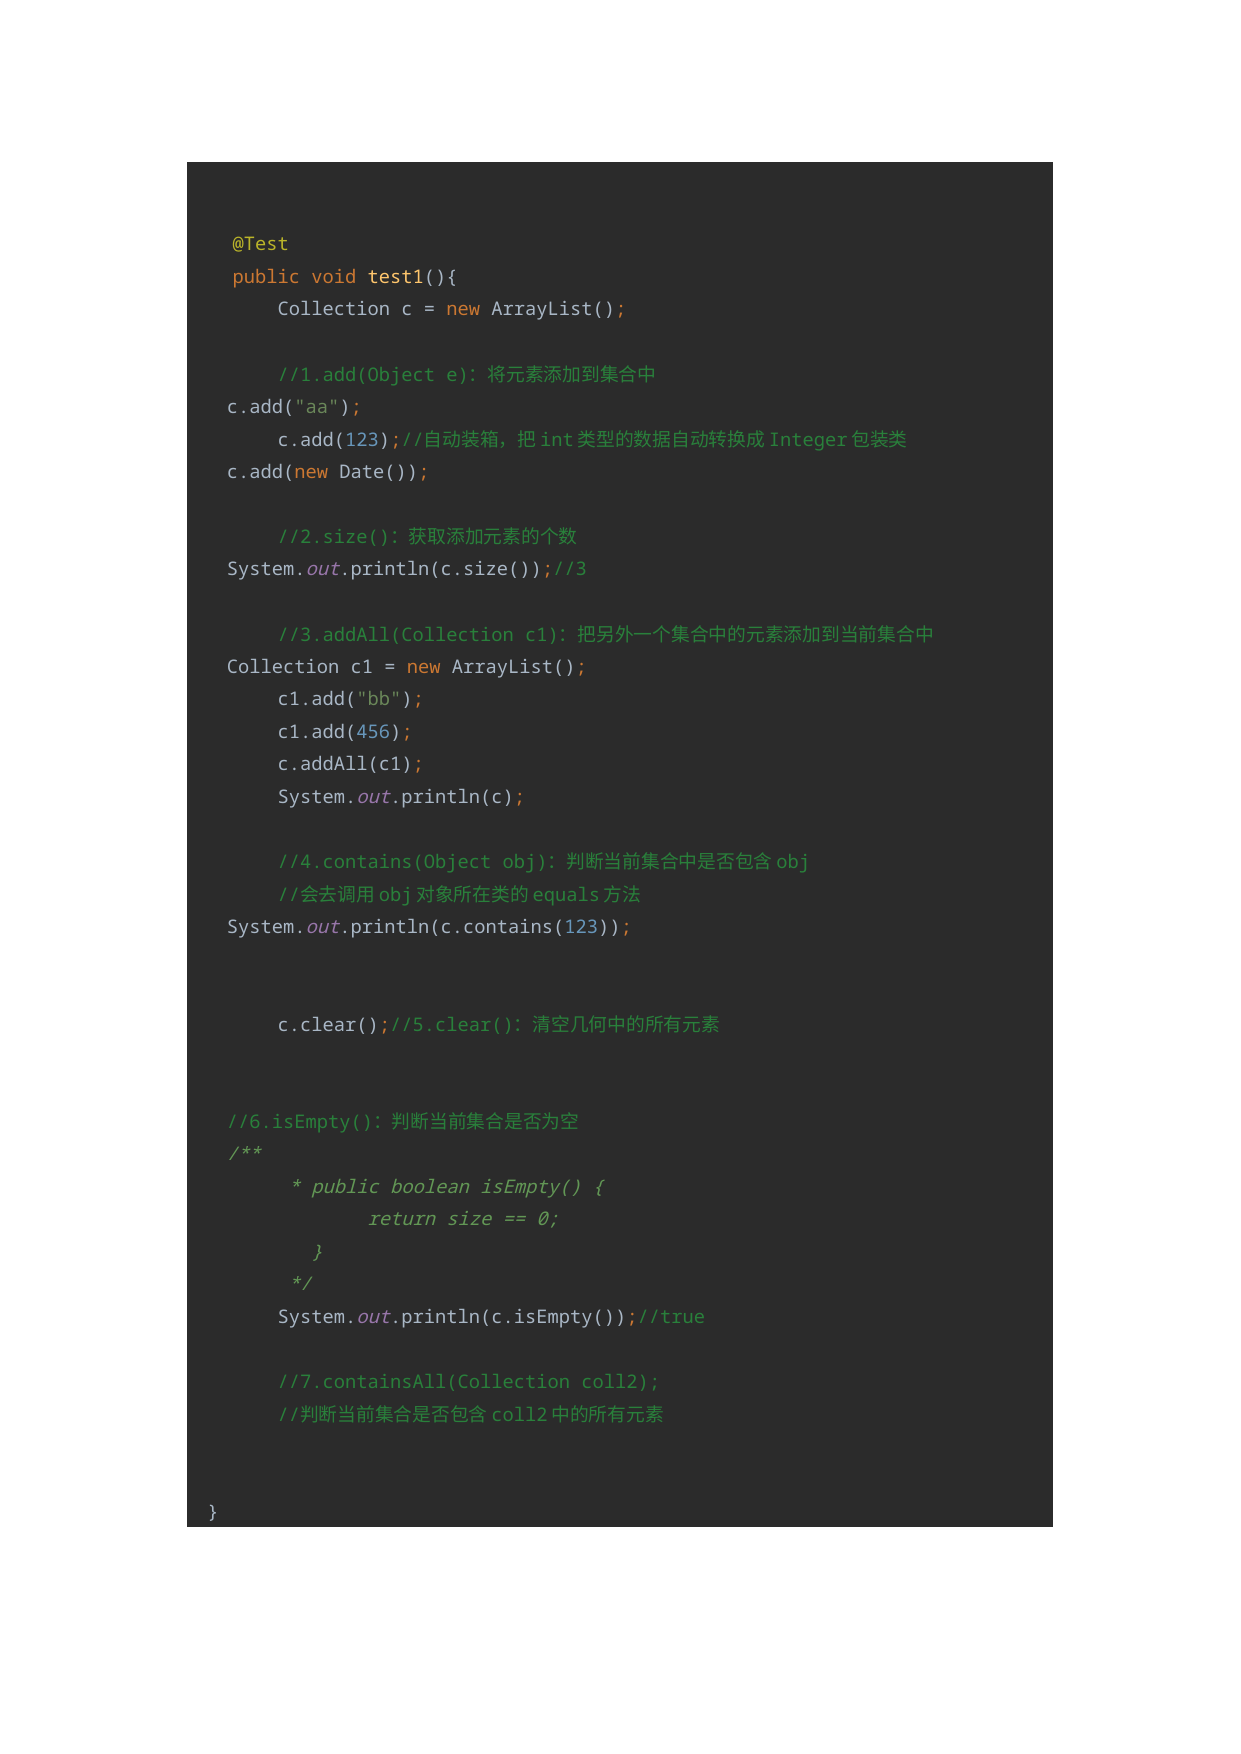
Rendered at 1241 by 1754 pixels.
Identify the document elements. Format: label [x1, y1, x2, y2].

text [187, 162, 1053, 1527]
